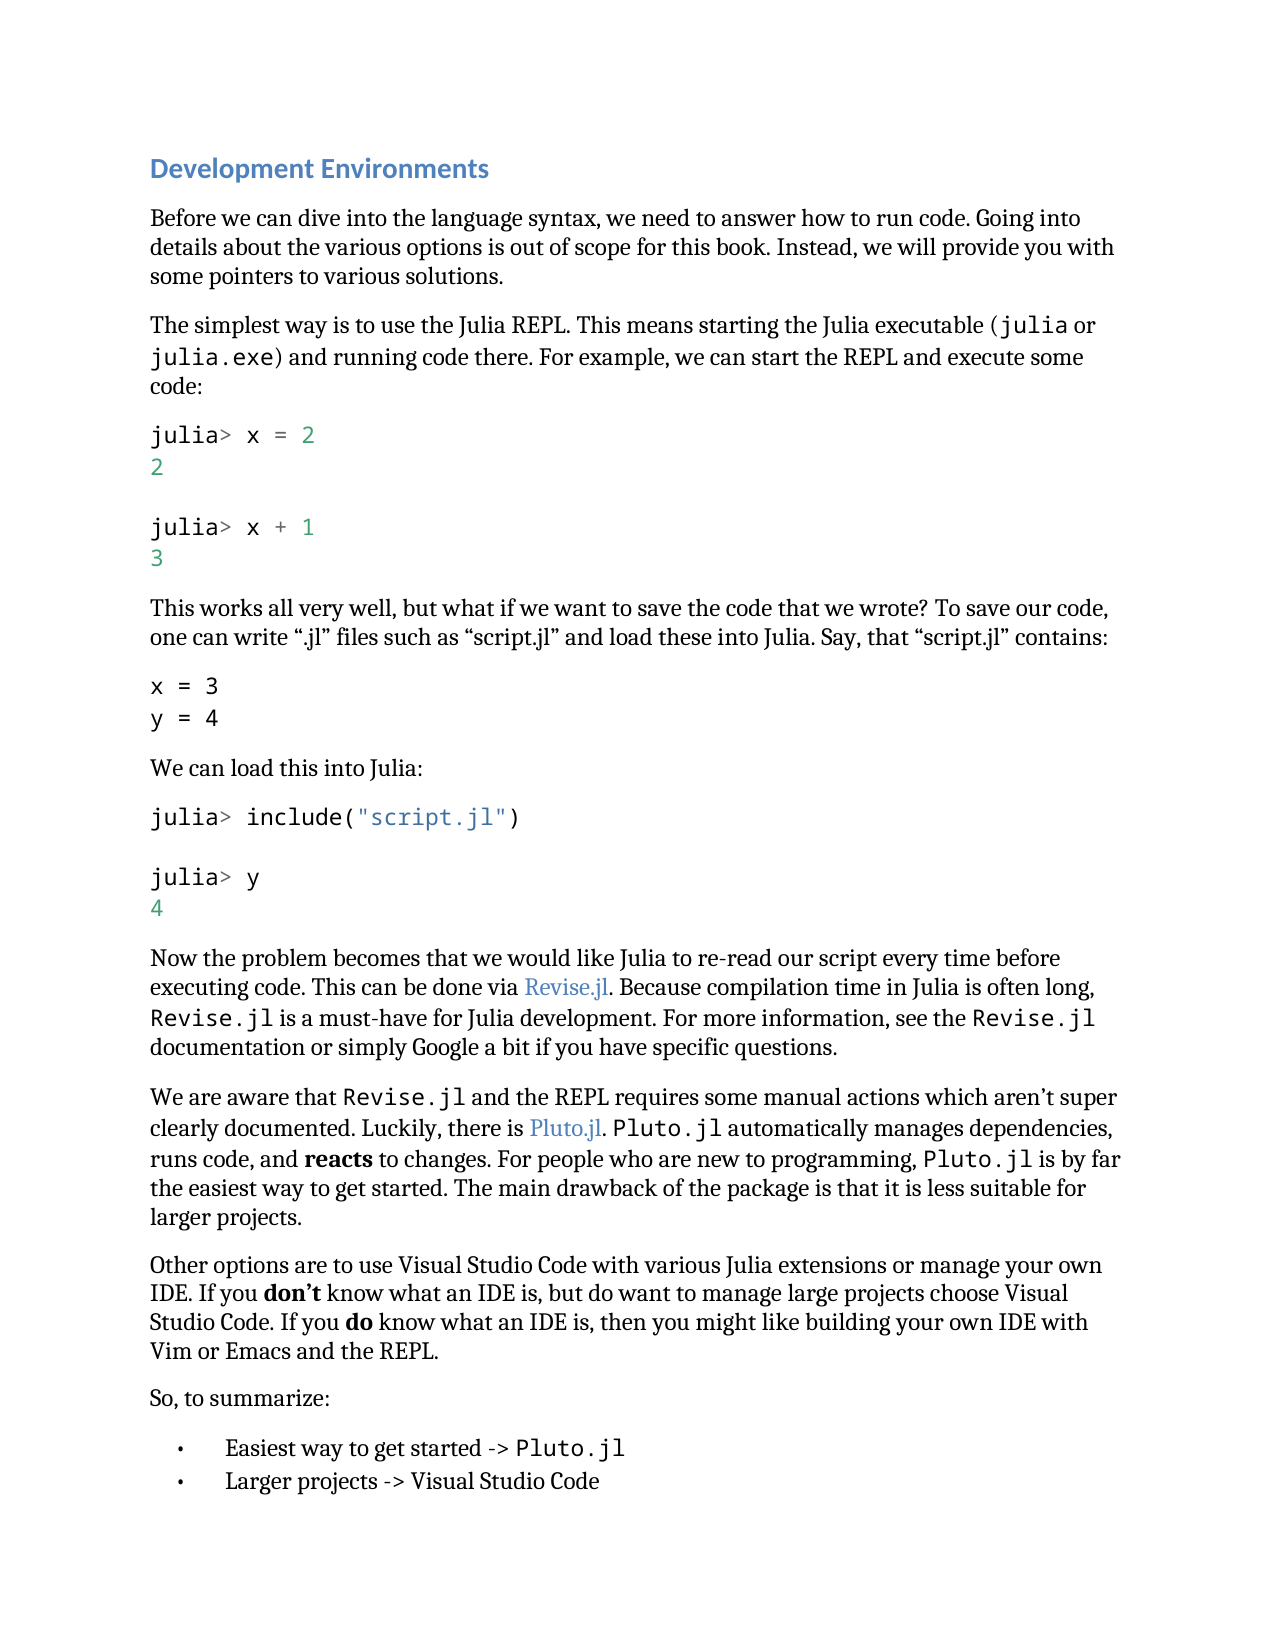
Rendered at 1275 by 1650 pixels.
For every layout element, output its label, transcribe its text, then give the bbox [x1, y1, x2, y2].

list Easiest way to get started -> Pluto.jl [175, 1432, 1125, 1463]
text Now the problem becomes that we would like Julia to re-read our script every time before executing code. This can be done via Revise.jl. Because compilation time in Julia is often long, Revise.jl is a must-have for Julia development. For more information, see the Revise.jl documentation or simply Google a bit if you have specific questions. [150, 944, 1125, 1062]
text The simplest way is to use the Julia REPL. This means starting the Julia executable (julia or julia.exe) and running code there. For example, we can start the REPL and execute some code: [150, 309, 1125, 401]
list Larger projects -> Visual Studio Code [175, 1467, 1125, 1496]
text This works all very well, but what if we want to save the code that we wrote? To save our code, one can write “.jl” files such as “script.jl” and load these into Julia. Say, that “script.jl” contains: [150, 594, 1125, 651]
text So, to summarize: [150, 1384, 1125, 1413]
text julia> x = 2 2 julia> x + 1 3 [150, 419, 1125, 573]
text x = 3 y = 4 [150, 670, 1125, 733]
text Other options are to use Visual Studio Code with various Julia extensions or manage your own IDE. If you don’t know what an IDE is, but do want to manage large projects choose Visual Studio Code. If you do know what an IDE is, then you might like building your own IDE with Vim or Emacs and the REPL. [150, 1251, 1125, 1366]
subtitle Development Environments [150, 150, 1125, 186]
text Before we can dive into the language syntax, we need to answer how to run code. Going into details about the various options is out of scope for this book. Instead, we will provide you with some pointers to various solutions. [150, 204, 1125, 291]
text We can load this into Julia: [150, 753, 1125, 782]
text julia> include("script.jl") julia> y 4 [150, 801, 1125, 923]
text We are aware that Revise.jl and the REPL requires some manual actions which aren’t super clearly documented. Luckily, there is Pluto.jl. Pluto.jl automatically manages dependencies, runs code, and reacts to changes. For people who are new to programming, Pluto.jl is by far the easiest way to get started. The main drawback of the package is that it is less suitable for larger projects. [150, 1081, 1125, 1232]
